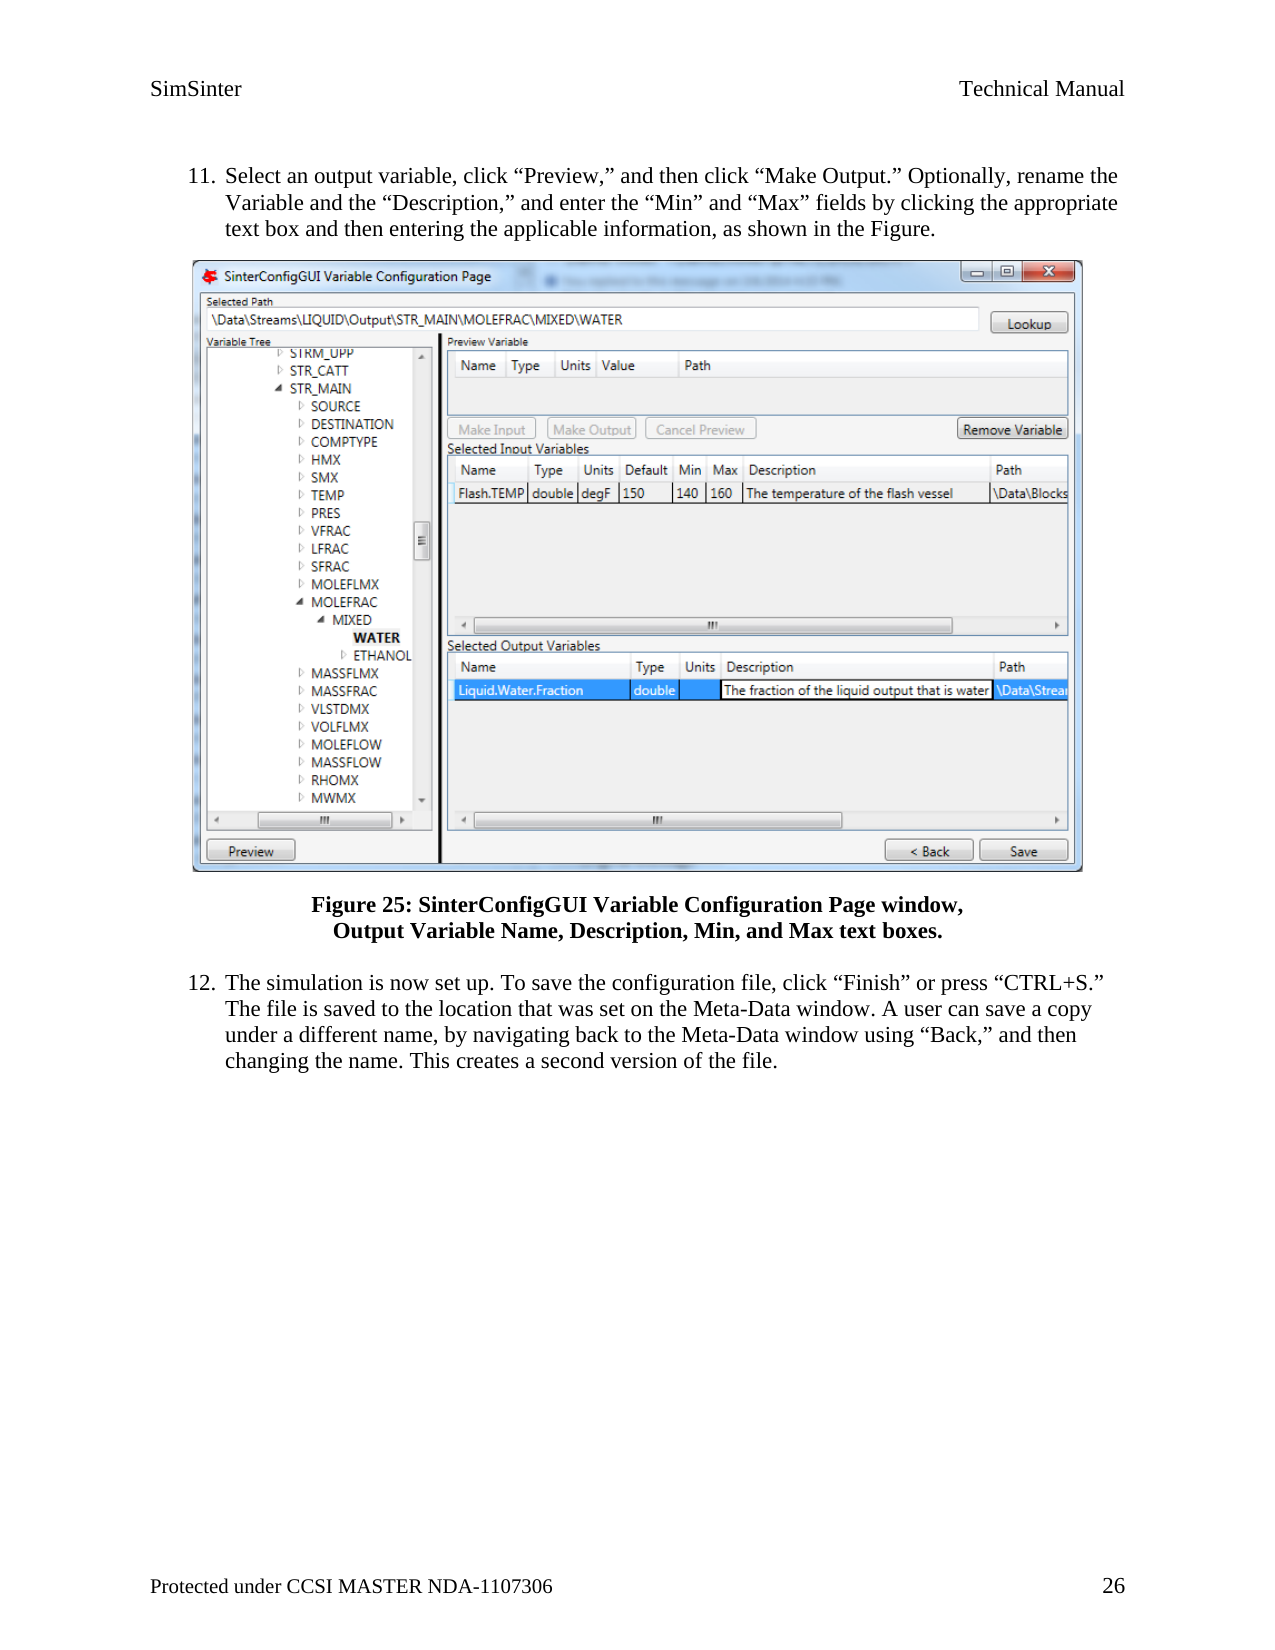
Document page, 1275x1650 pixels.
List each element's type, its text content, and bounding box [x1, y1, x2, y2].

picture [192, 260, 1083, 872]
list The simulation is now set up. To save the configuration file, click “Finish” or press “CTRL+S.” The file is saved to the location that was set on the Meta-Data window. A user can save a copy under a different name, by navigating back to the Meta-Data window using “Back,” and then changing the name. This creates a second version of the file. [187, 968, 1125, 1074]
text Figure 25: SinterConfigGUI Variable Configuration Page window, Output Variable Name, Description, Min, and Max text boxes. [150, 891, 1125, 943]
list Select an output variable, click “Preview,” and then click “Make Output.” Optionally, rename the Variable and the “Description,” and enter the “Min” and “Max” fields by clicking the appropriate text box and then entering the applicable information, as shown in the Figure. [187, 162, 1125, 242]
